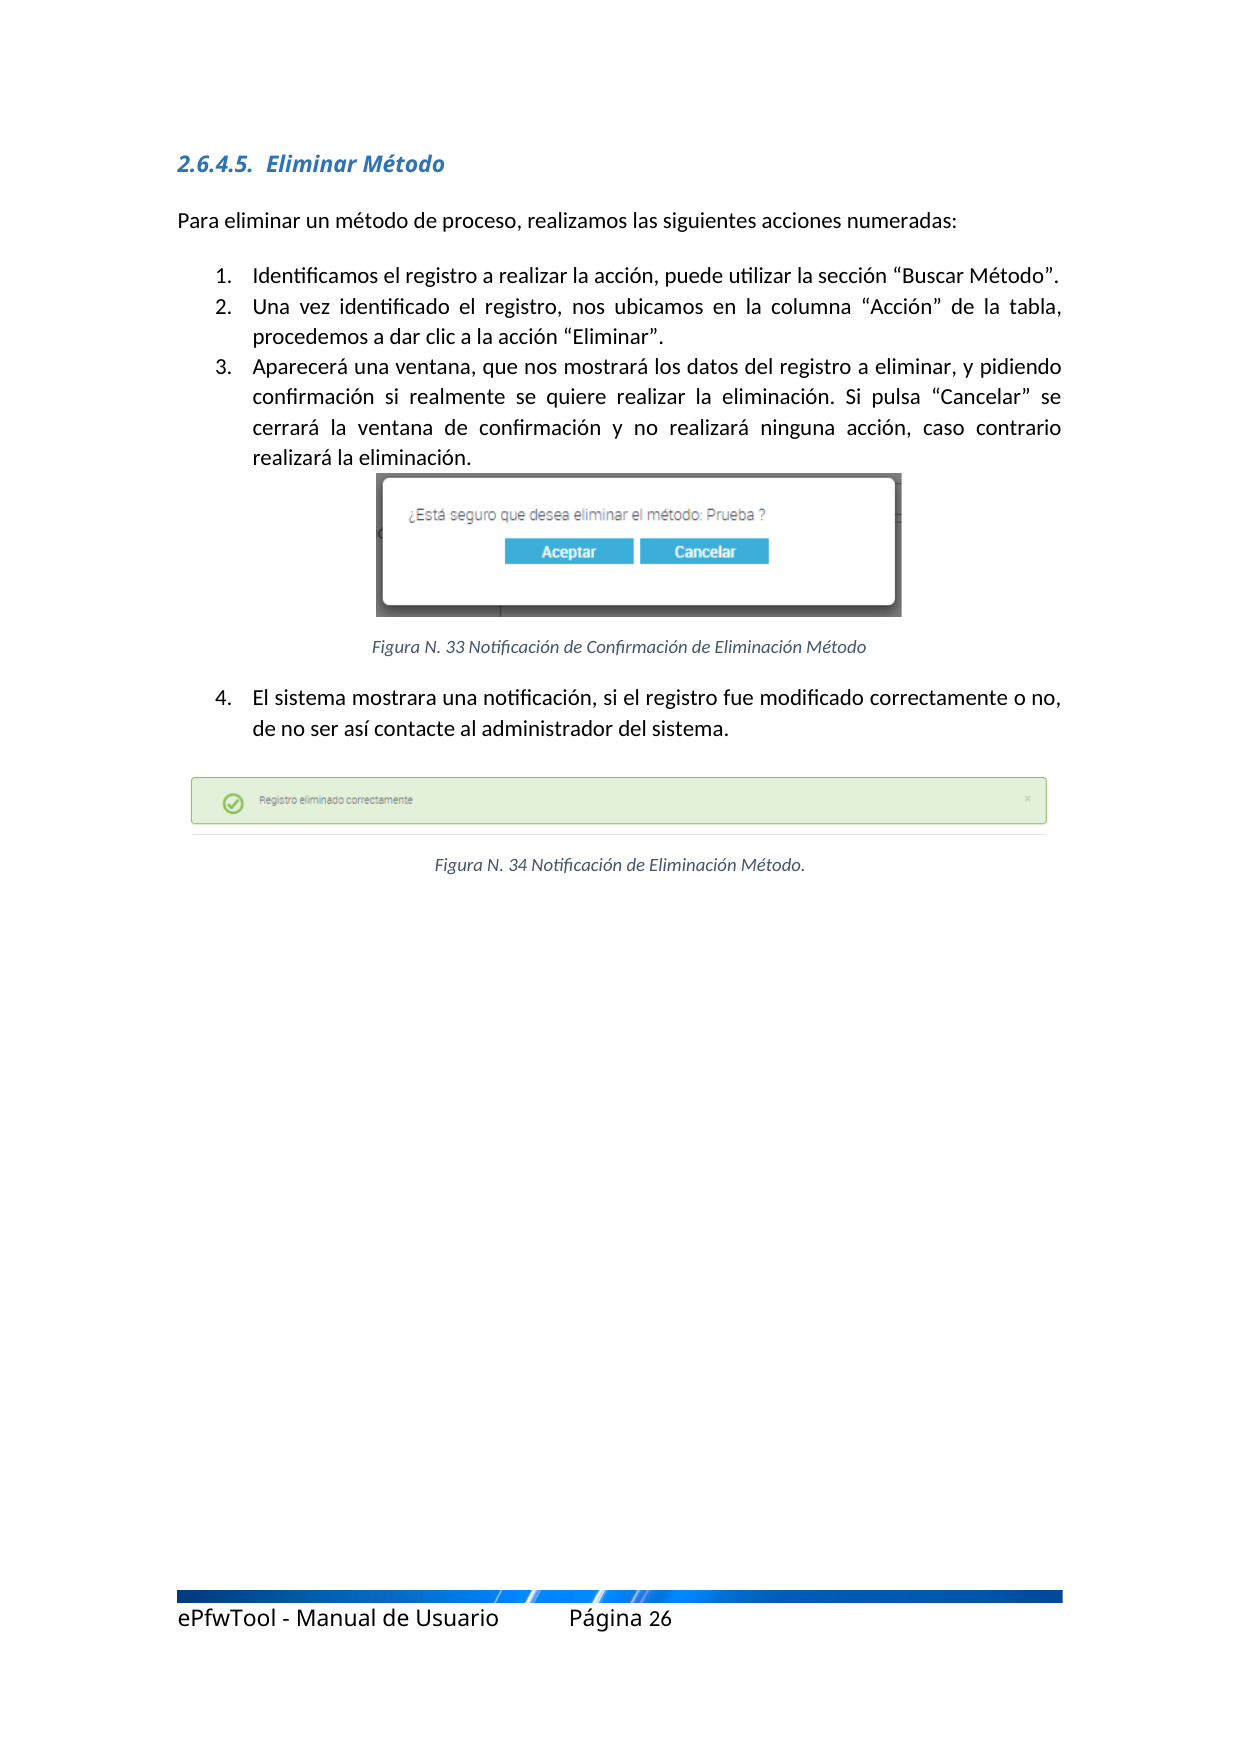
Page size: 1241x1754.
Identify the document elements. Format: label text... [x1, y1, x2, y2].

list Aparecerá una ventana, que nos mostrará los datos del registro a eliminar, y pidiendo confirmación si realmente se quiere realizar la eliminación. Si pulsa “Cancelar” se cerrará la ventana de confirmación y no realizará ninguna acción, caso contrario realizará la eliminación. [215, 352, 1063, 471]
list Identificamos el registro a realizar la acción, puede utilizar la sección “Buscar Método”. [215, 262, 1063, 289]
list Una vez identificado el registro, nos ubicamos en la columna “Acción” de la tabla, procedemos a dar clic a la acción “Eliminar”. [215, 292, 1063, 350]
picture [376, 473, 902, 617]
picture [186, 768, 1054, 835]
list El sistema mostrara una notificación, si el registro fue modificado correctamente o no, de no ser así contacte al administrador del sistema. [215, 683, 1063, 742]
picture [177, 1590, 1063, 1603]
text Para eliminar un método de proceso, realizamos las siguientes acciones numeradas: [177, 206, 1063, 234]
subtitle Eliminar Método [177, 148, 1063, 179]
